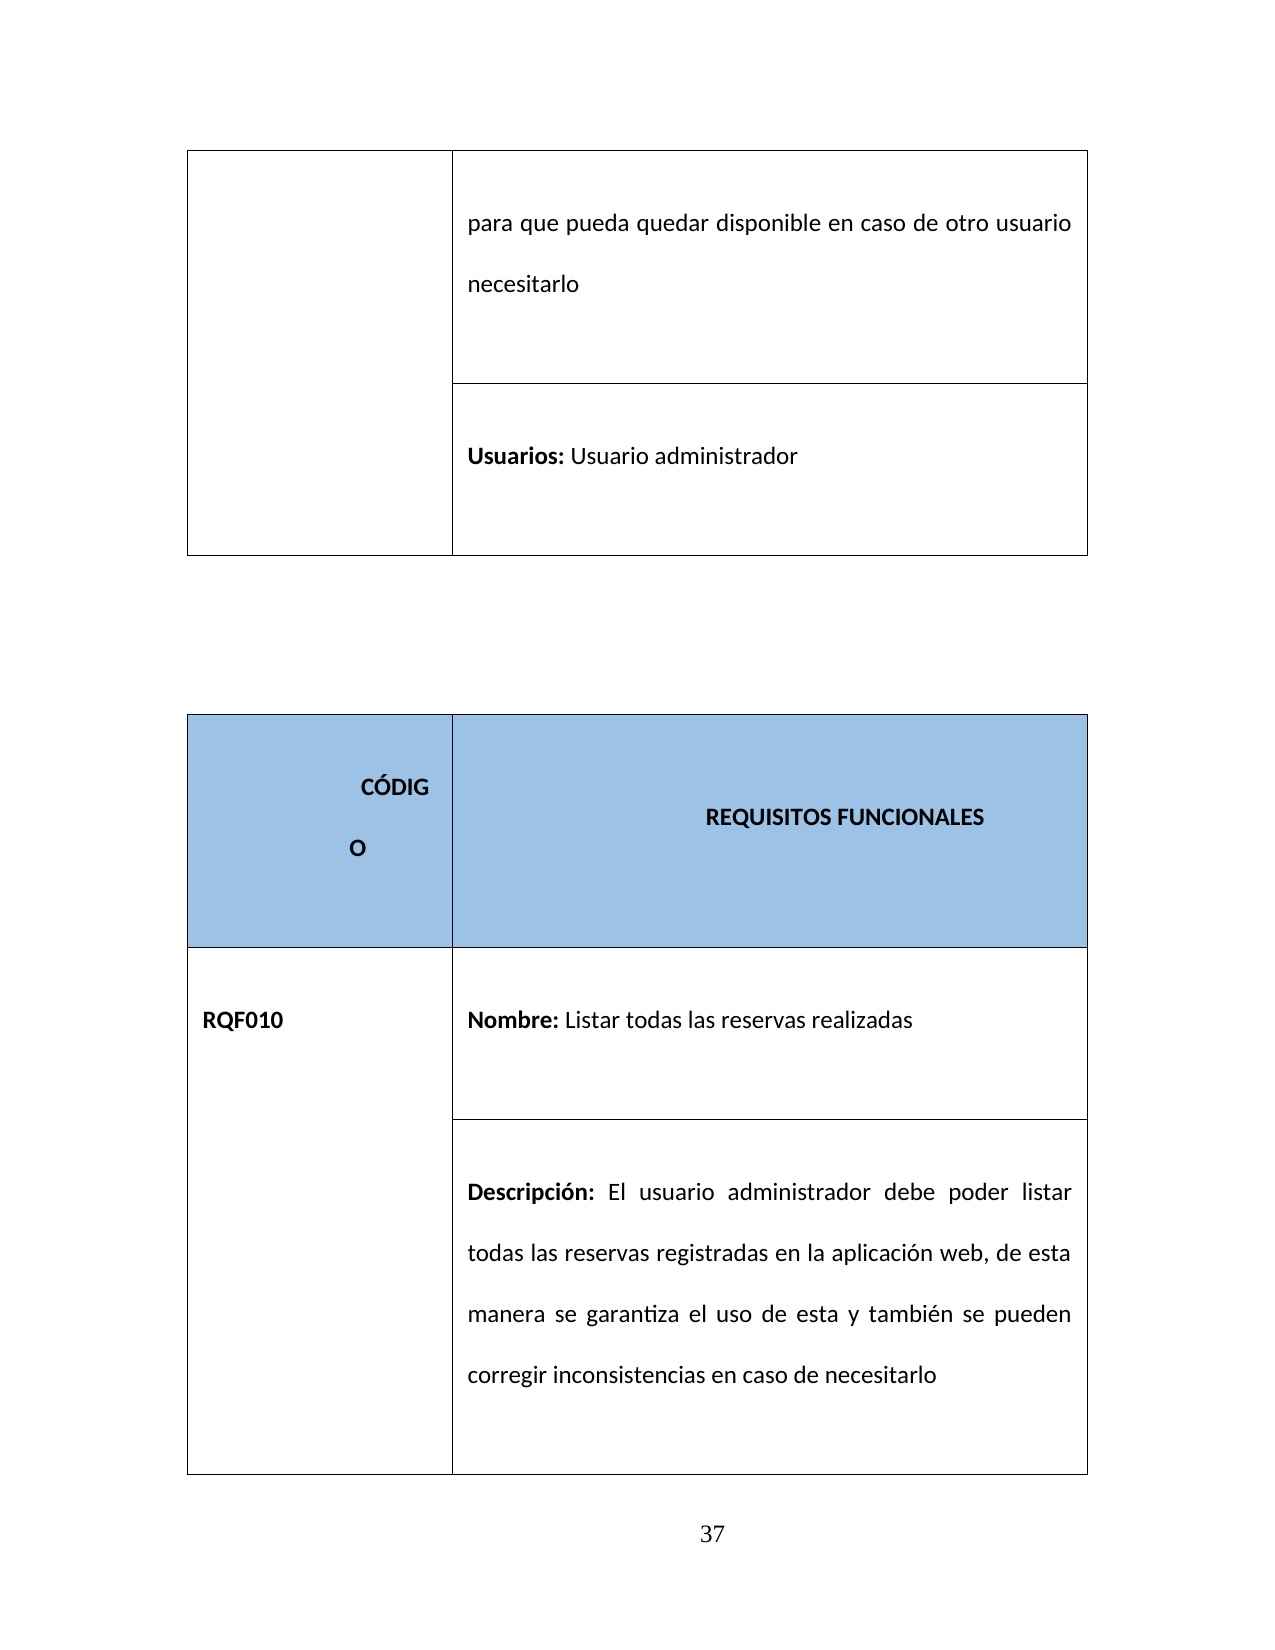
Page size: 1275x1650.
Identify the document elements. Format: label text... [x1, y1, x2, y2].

table_header CÓDIGO [188, 715, 452, 947]
table_cell Nombre: Listar todas las reservas realizadas [453, 948, 1087, 1119]
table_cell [453, 151, 1087, 383]
table_header requisitos funcionales [453, 715, 1087, 947]
table_cell Descripción: El usuario administrador debe poder listar todas las reservas registradas en la aplicación web, de esta manera se garantiza el uso de esta y también se pueden corregir inconsistencias en caso de necesitarlo [453, 1120, 1087, 1474]
table_cell RQF010 [188, 948, 452, 1474]
table_cell Usuarios: Usuario administrador [453, 384, 1087, 555]
